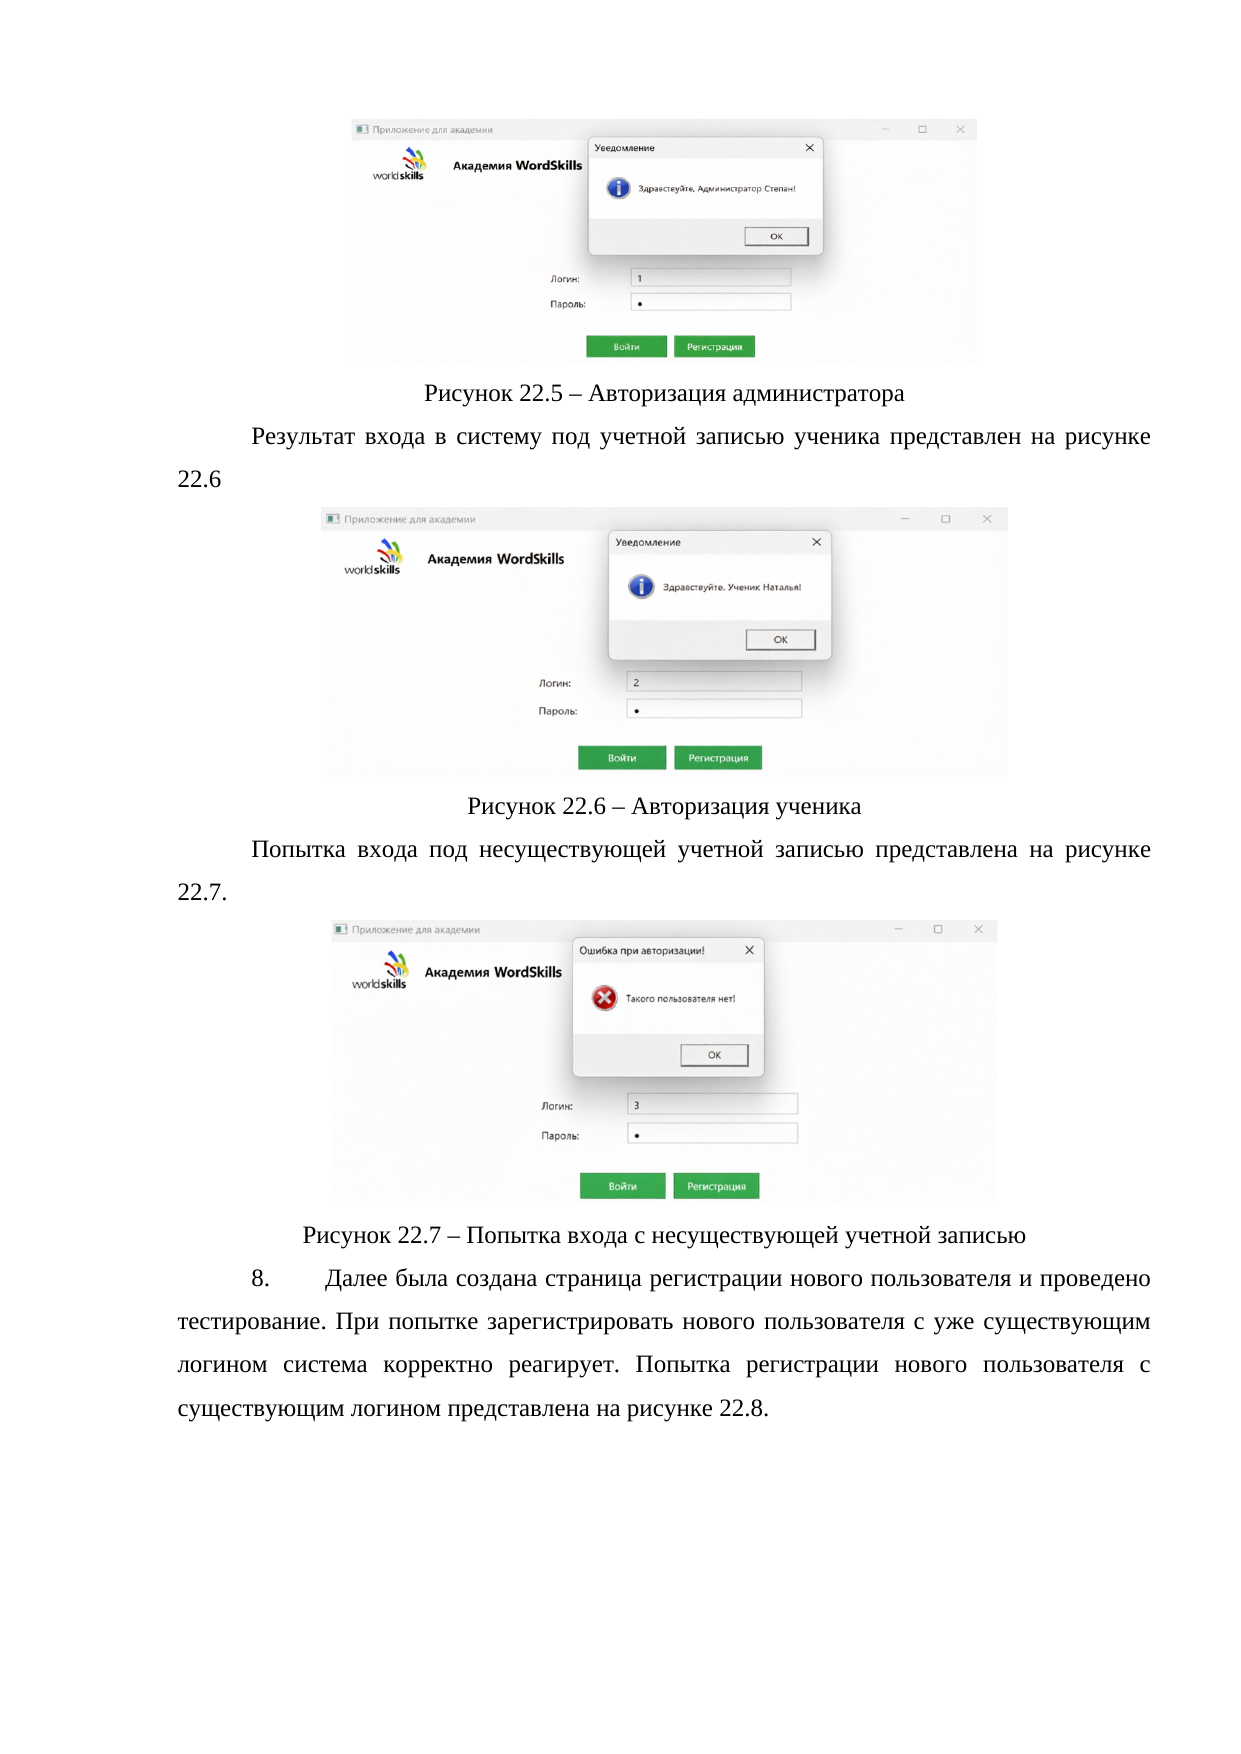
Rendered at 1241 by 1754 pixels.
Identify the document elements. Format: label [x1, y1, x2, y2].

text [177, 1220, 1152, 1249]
picture [331, 920, 998, 1206]
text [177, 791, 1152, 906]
picture [321, 507, 1008, 777]
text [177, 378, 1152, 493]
picture [351, 118, 978, 364]
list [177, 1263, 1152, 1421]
